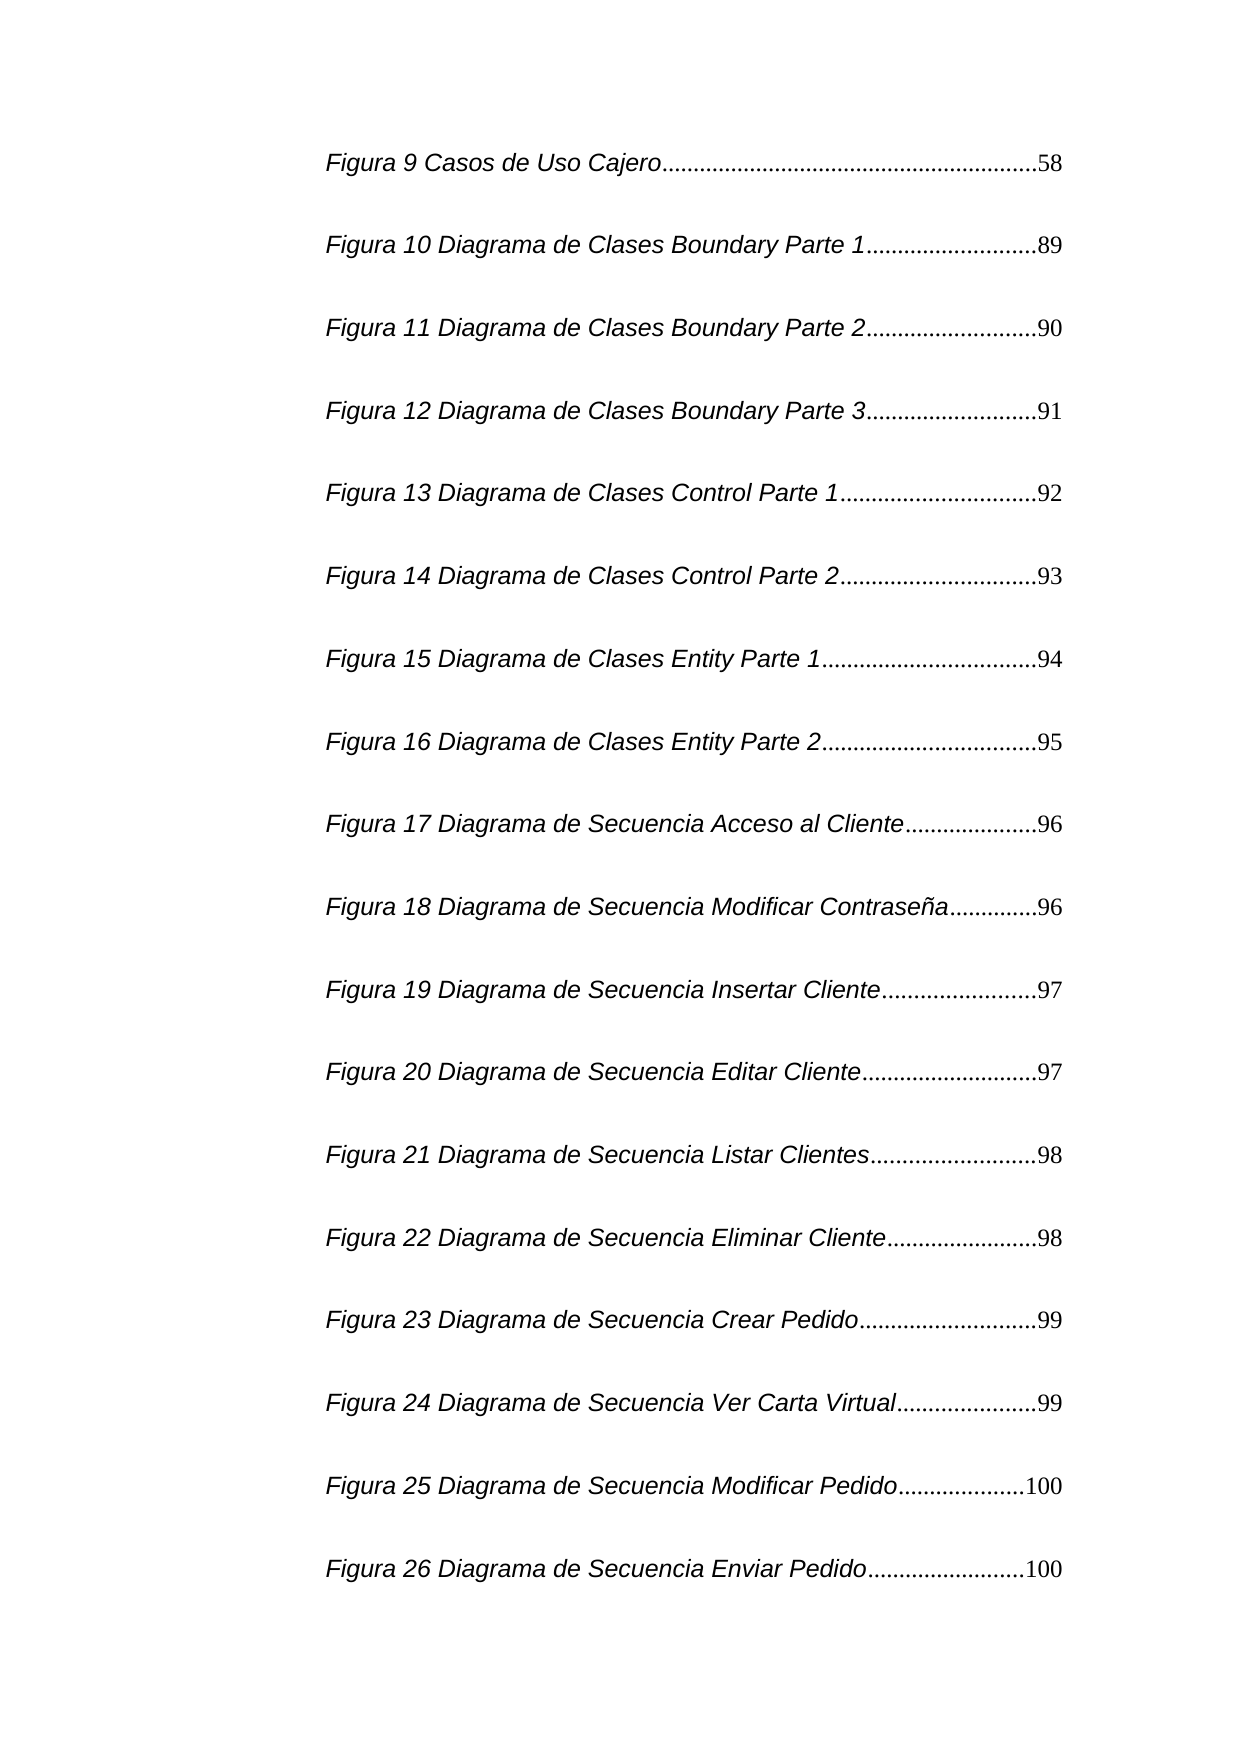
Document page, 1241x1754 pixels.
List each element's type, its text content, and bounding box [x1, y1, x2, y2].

text Figura 20 Diagrama de Secuencia Editar Cliente 97 [325, 1057, 1063, 1086]
text Figura 9 Casos de Uso Cajero 58 [325, 148, 1063, 176]
text Figura 22 Diagrama de Secuencia Eliminar Cliente 98 [325, 1223, 1063, 1252]
text Figura 12 Diagrama de Clases Boundary Parte 3 91 [325, 396, 1063, 424]
text Figura 26 Diagrama de Secuencia Enviar Pedido 100 [325, 1554, 1063, 1582]
text Figura 25 Diagrama de Secuencia Modificar Pedido 100 [325, 1471, 1063, 1500]
text Figura 18 Diagrama de Secuencia Modificar Contraseña 96 [325, 892, 1063, 921]
text Figura 24 Diagrama de Secuencia Ver Carta Virtual 99 [325, 1388, 1063, 1417]
text Figura 10 Diagrama de Clases Boundary Parte 1 89 [325, 230, 1063, 259]
text Figura 17 Diagrama de Secuencia Acceso al Cliente 96 [325, 809, 1063, 838]
text Figura 13 Diagrama de Clases Control Parte 1 92 [325, 478, 1063, 507]
text Figura 11 Diagrama de Clases Boundary Parte 2 90 [325, 313, 1063, 342]
text Figura 23 Diagrama de Secuencia Crear Pedido 99 [325, 1306, 1063, 1334]
text Figura 19 Diagrama de Secuencia Insertar Cliente 97 [325, 975, 1063, 1003]
text Figura 14 Diagrama de Clases Control Parte 2 93 [325, 561, 1063, 590]
text Figura 15 Diagrama de Clases Entity Parte 1 94 [325, 644, 1063, 673]
text Figura 21 Diagrama de Secuencia Listar Clientes 98 [325, 1140, 1063, 1169]
text Figura 16 Diagrama de Clases Entity Parte 2 95 [325, 727, 1063, 755]
